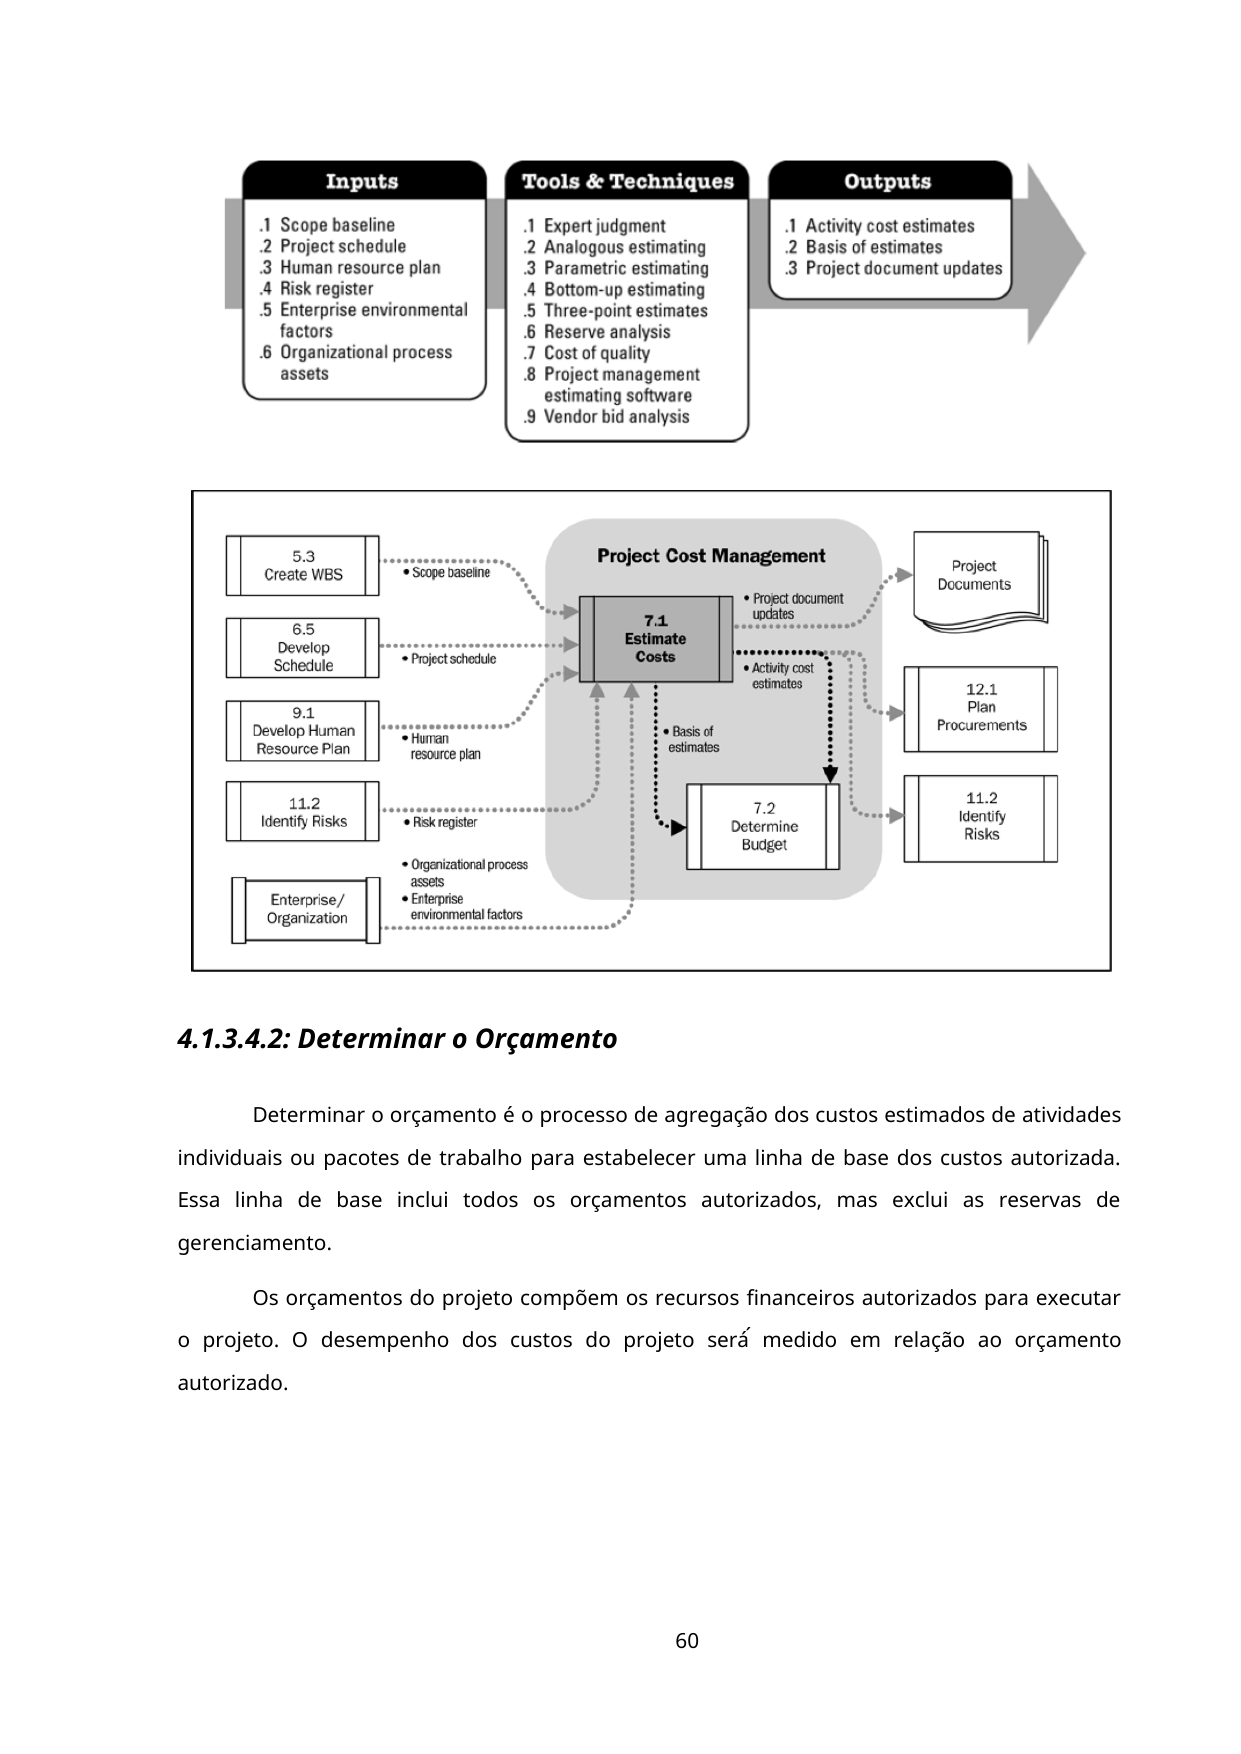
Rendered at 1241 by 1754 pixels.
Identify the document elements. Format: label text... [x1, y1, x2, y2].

picture [177, 478, 1122, 981]
text Os orçamentos do projeto compõem os recursos financeiros autorizados para executar o projeto. O desempenho dos custos do projeto será́ medido em relação ao orçamento autorizado. [177, 1283, 1122, 1397]
text Determinar o orçamento é o processo de agregação dos custos estimados de atividades individuais ou pacotes de trabalho para estabelecer uma linha de base dos custos autorizada. Essa linha de base inclui todos os orçamentos autorizados, mas exclui as reservas de gerenciamento. [177, 1100, 1122, 1256]
picture [205, 147, 1095, 452]
subtitle Determinar o Orçamento [177, 1020, 1122, 1057]
